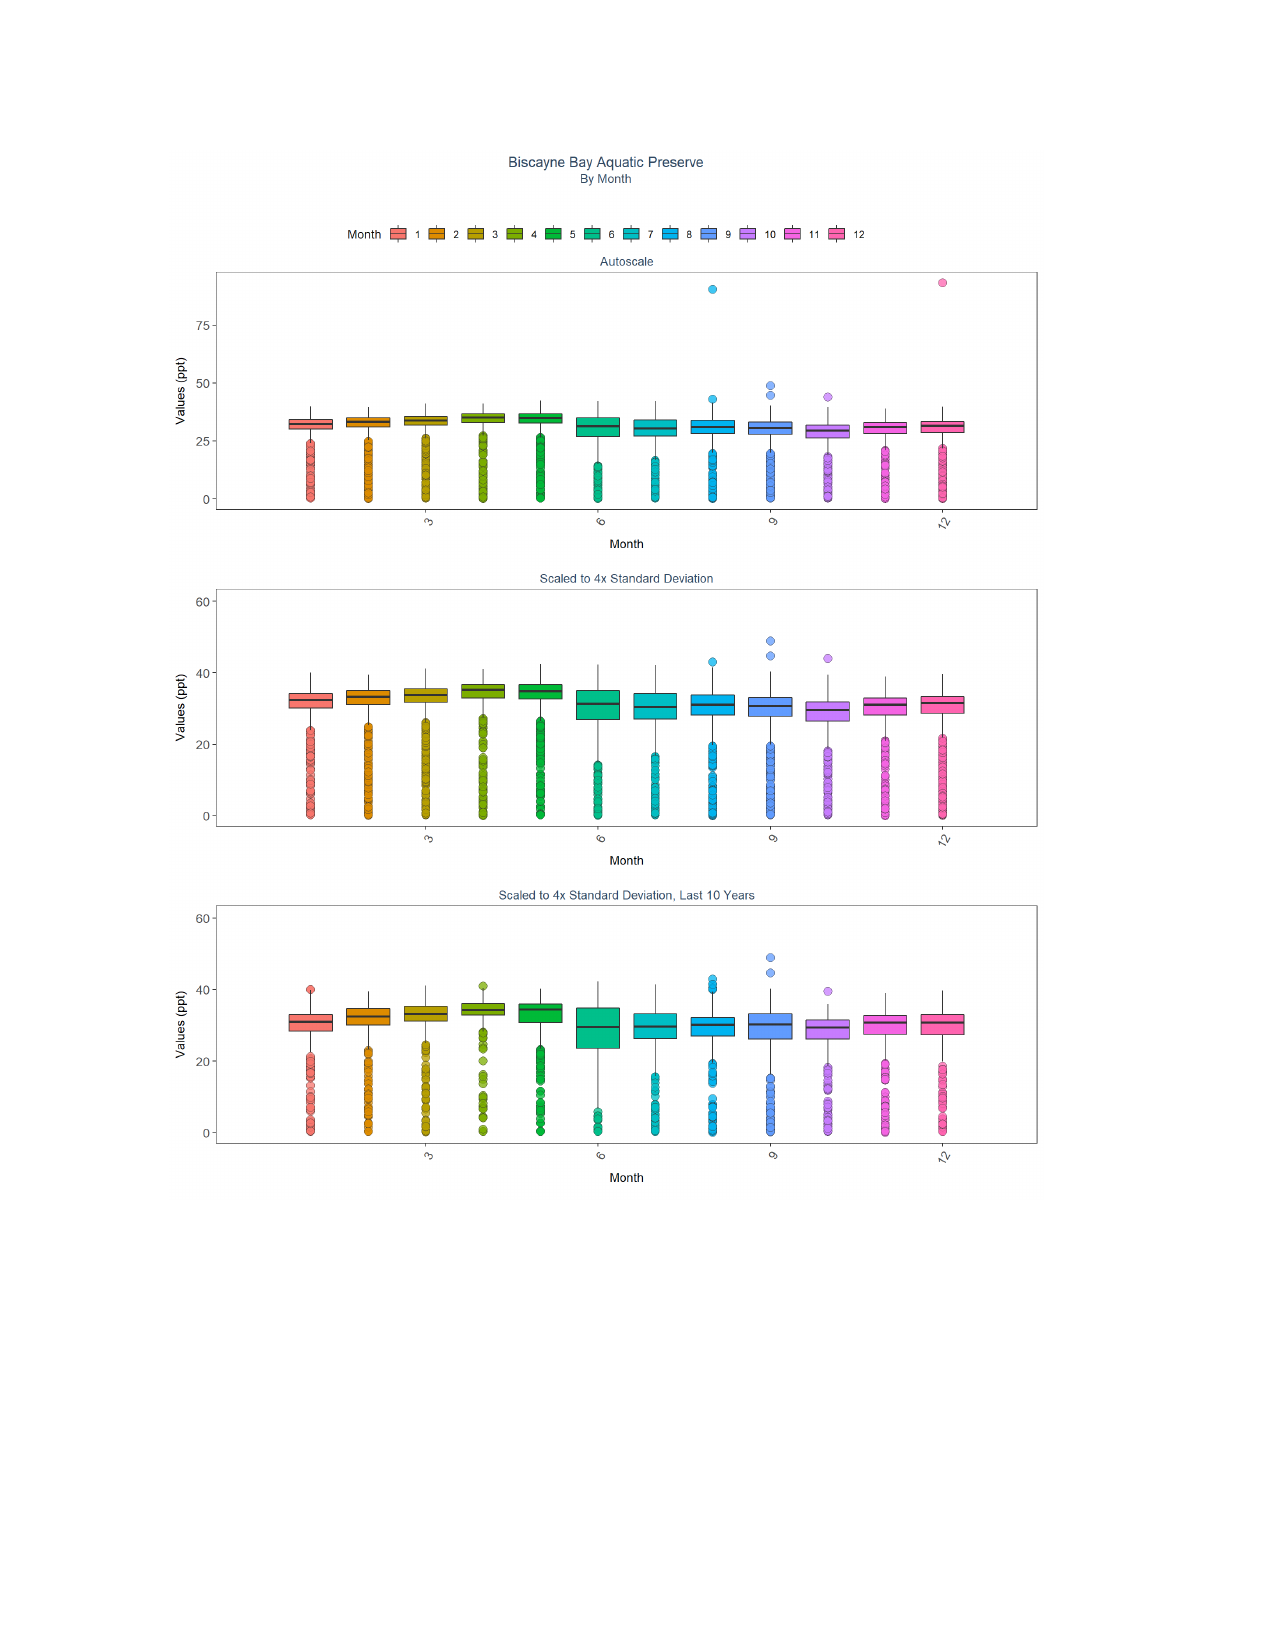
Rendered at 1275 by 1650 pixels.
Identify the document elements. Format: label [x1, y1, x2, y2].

picture [168, 150, 1044, 1200]
